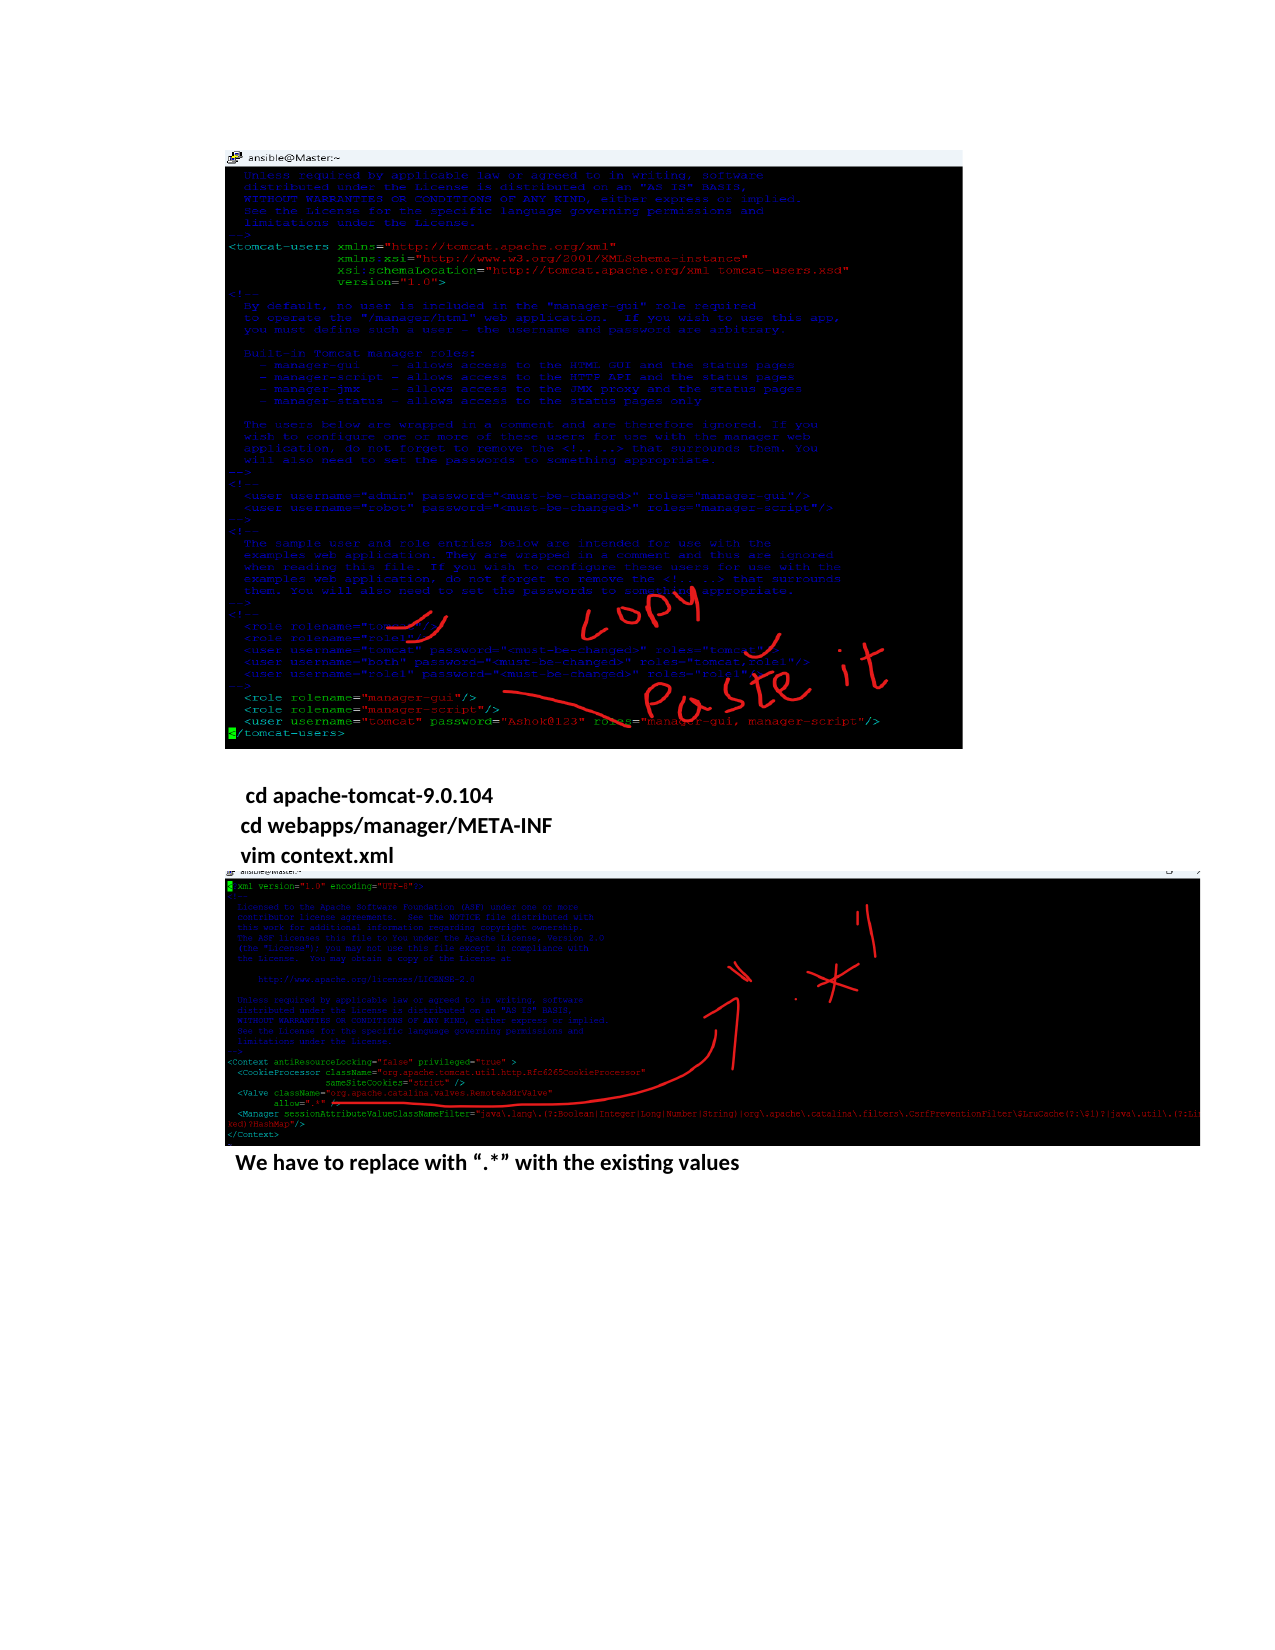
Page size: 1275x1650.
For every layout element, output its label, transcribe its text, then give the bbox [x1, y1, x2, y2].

list We have to replace with “.*” with the existing values [225, 1148, 1125, 1176]
picture [225, 871, 1200, 1146]
picture [225, 150, 963, 749]
list cd apache-tomcat-9.0.104 [225, 781, 1125, 809]
list vim context.xml [225, 841, 1125, 869]
list cd webapps/manager/META-INF [225, 811, 1125, 839]
